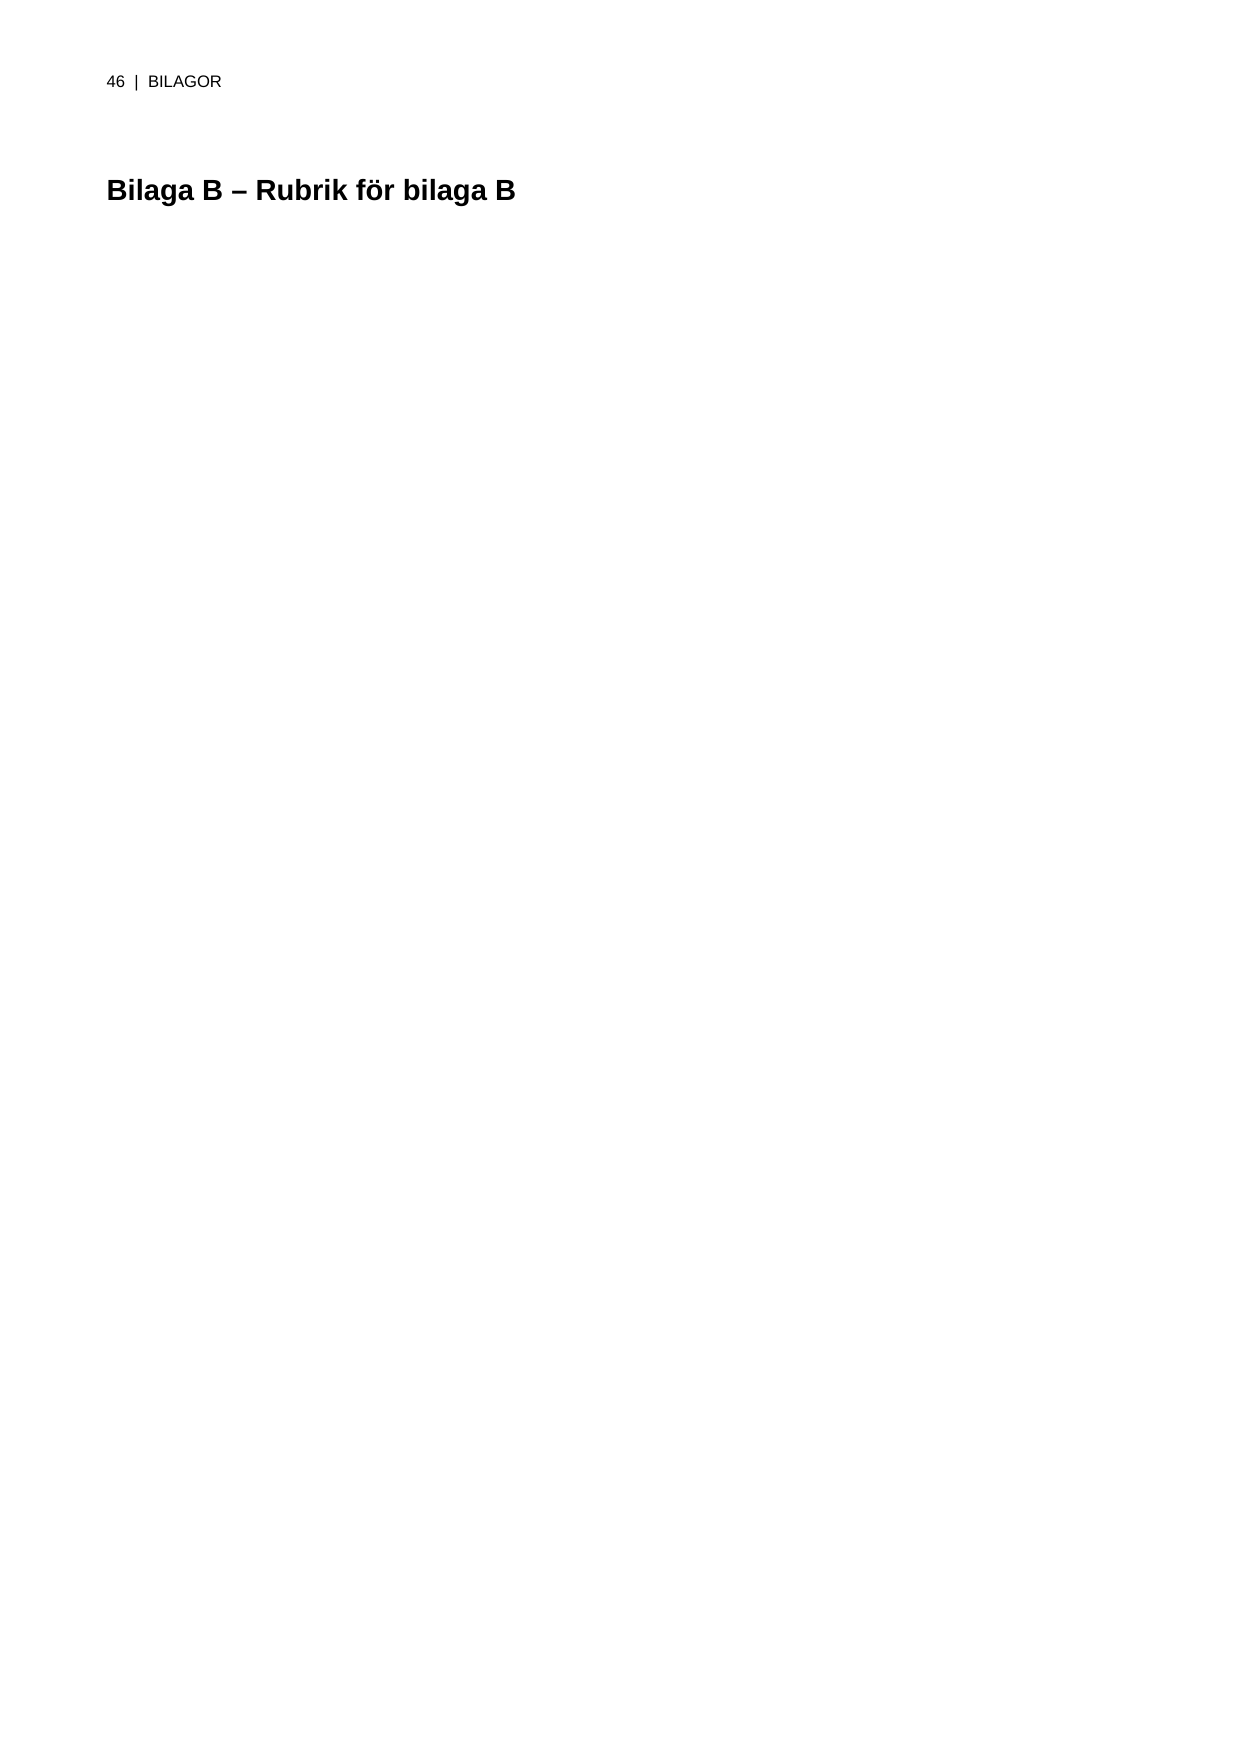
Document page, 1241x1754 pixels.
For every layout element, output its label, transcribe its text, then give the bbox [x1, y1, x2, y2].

subtitle Bilaga B – Rubrik för bilaga B [106, 177, 1028, 206]
